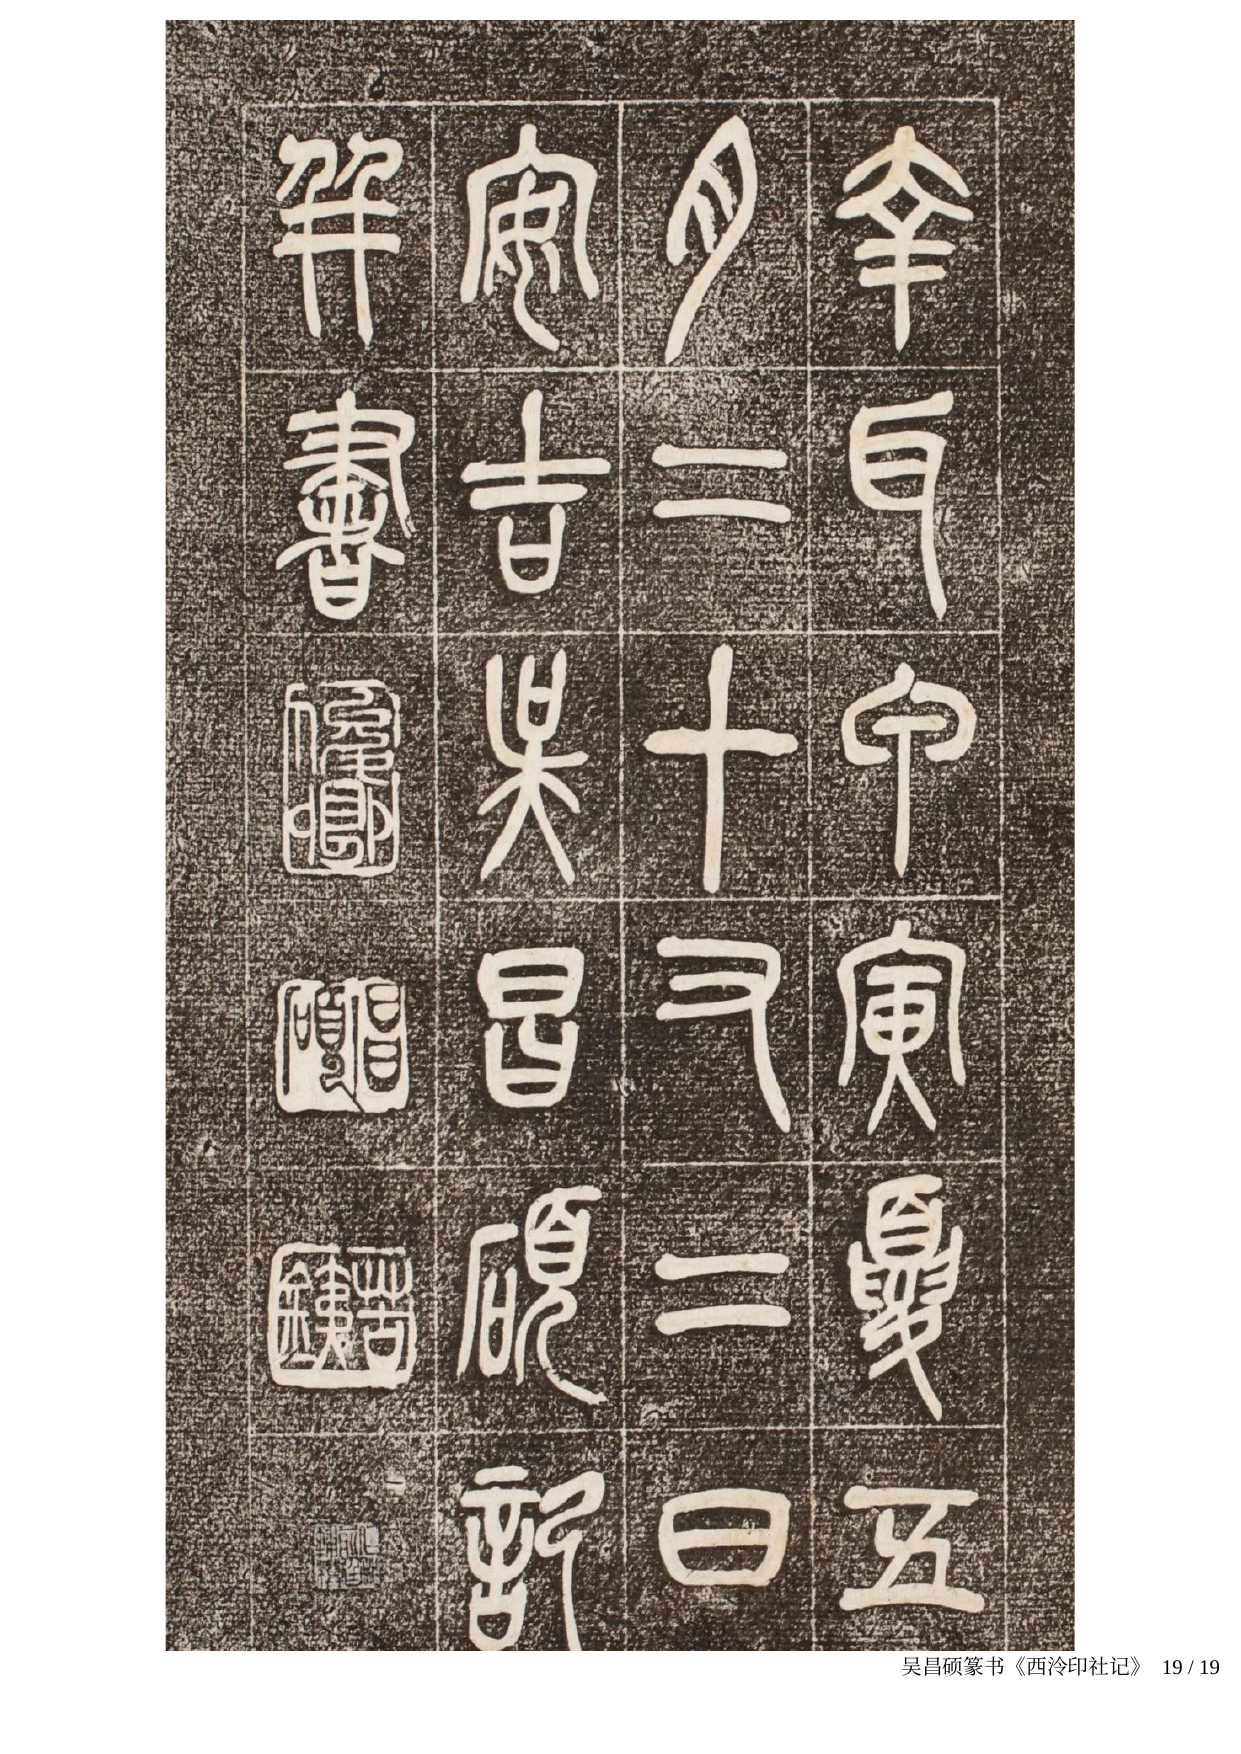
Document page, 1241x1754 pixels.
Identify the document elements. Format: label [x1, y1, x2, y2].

picture [165, 20, 1075, 1651]
